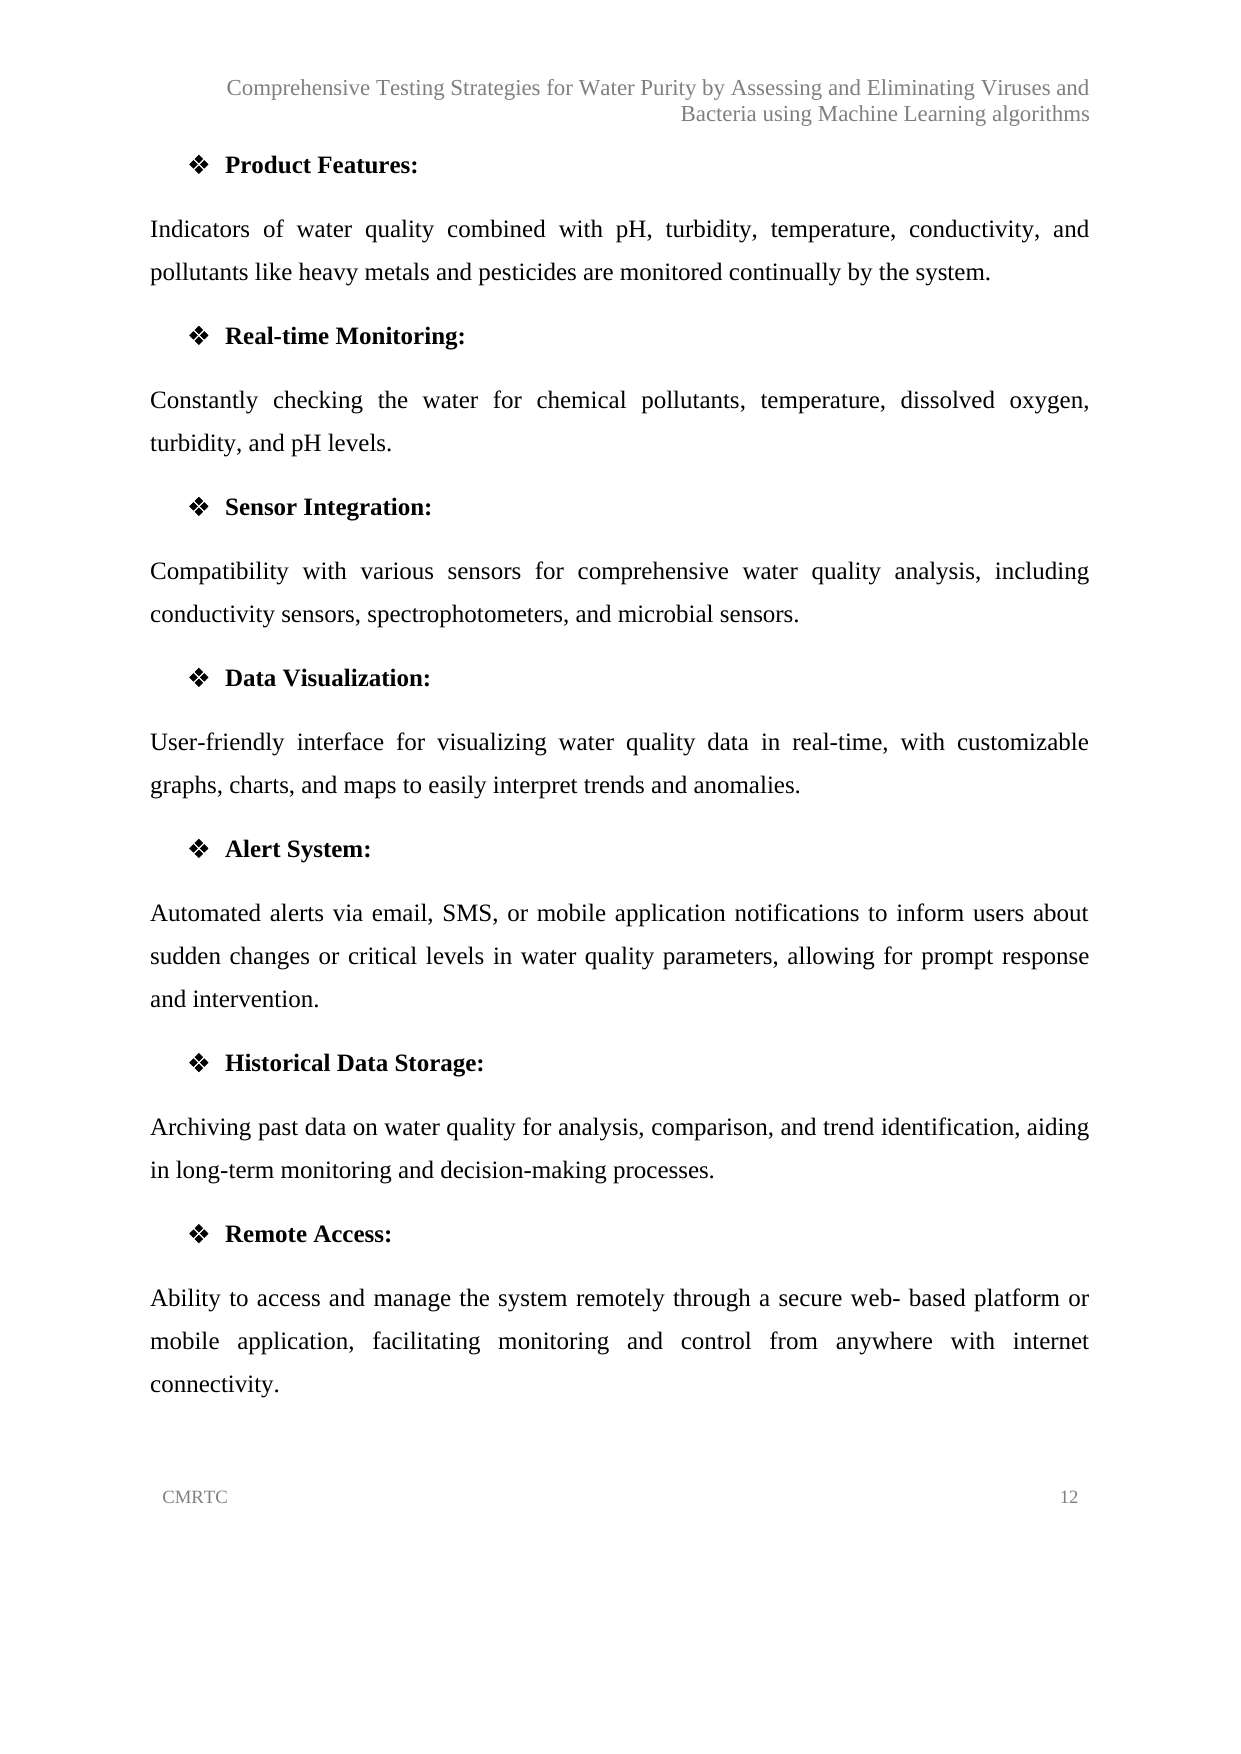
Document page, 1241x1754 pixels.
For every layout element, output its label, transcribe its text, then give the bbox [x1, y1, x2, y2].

text Ability to access and manage the system remotely through a secure web- based platform or mobile application, facilitating monitoring and control from anywhere with internet connectivity. [150, 1283, 1090, 1398]
text User-friendly interface for visualizing water quality data in real-time, with customizable graphs, charts, and maps to easily interpret trends and anomalies. [150, 727, 1090, 799]
text Constantly checking the water for chemical pollutants, temperature, dissolved oxygen, turbidity, and pH levels. [150, 385, 1090, 457]
list Product Features: [187, 150, 1090, 179]
list Remote Access: [187, 1219, 1090, 1248]
list Historical Data Storage: [187, 1048, 1090, 1077]
text Automated alerts via email, SMS, or mobile application notifications to inform users about sudden changes or critical levels in water quality parameters, allowing for prompt response and intervention. [150, 898, 1090, 1013]
list Real-time Monitoring: [187, 321, 1090, 350]
list Sensor Integration: [187, 492, 1090, 521]
list Data Visualization: [187, 663, 1090, 692]
text Indicators of water quality combined with pH, turbidity, temperature, conductivity, and pollutants like heavy metals and pesticides are monitored continually by the system. [150, 214, 1090, 286]
text Archiving past data on water quality for analysis, comparison, and trend identification, aiding in long-term monitoring and decision-making processes. [150, 1112, 1090, 1184]
text Compatibility with various sensors for comprehensive water quality analysis, including conductivity sensors, spectrophotometers, and microbial sensors. [150, 556, 1090, 628]
list Alert System: [187, 834, 1090, 863]
